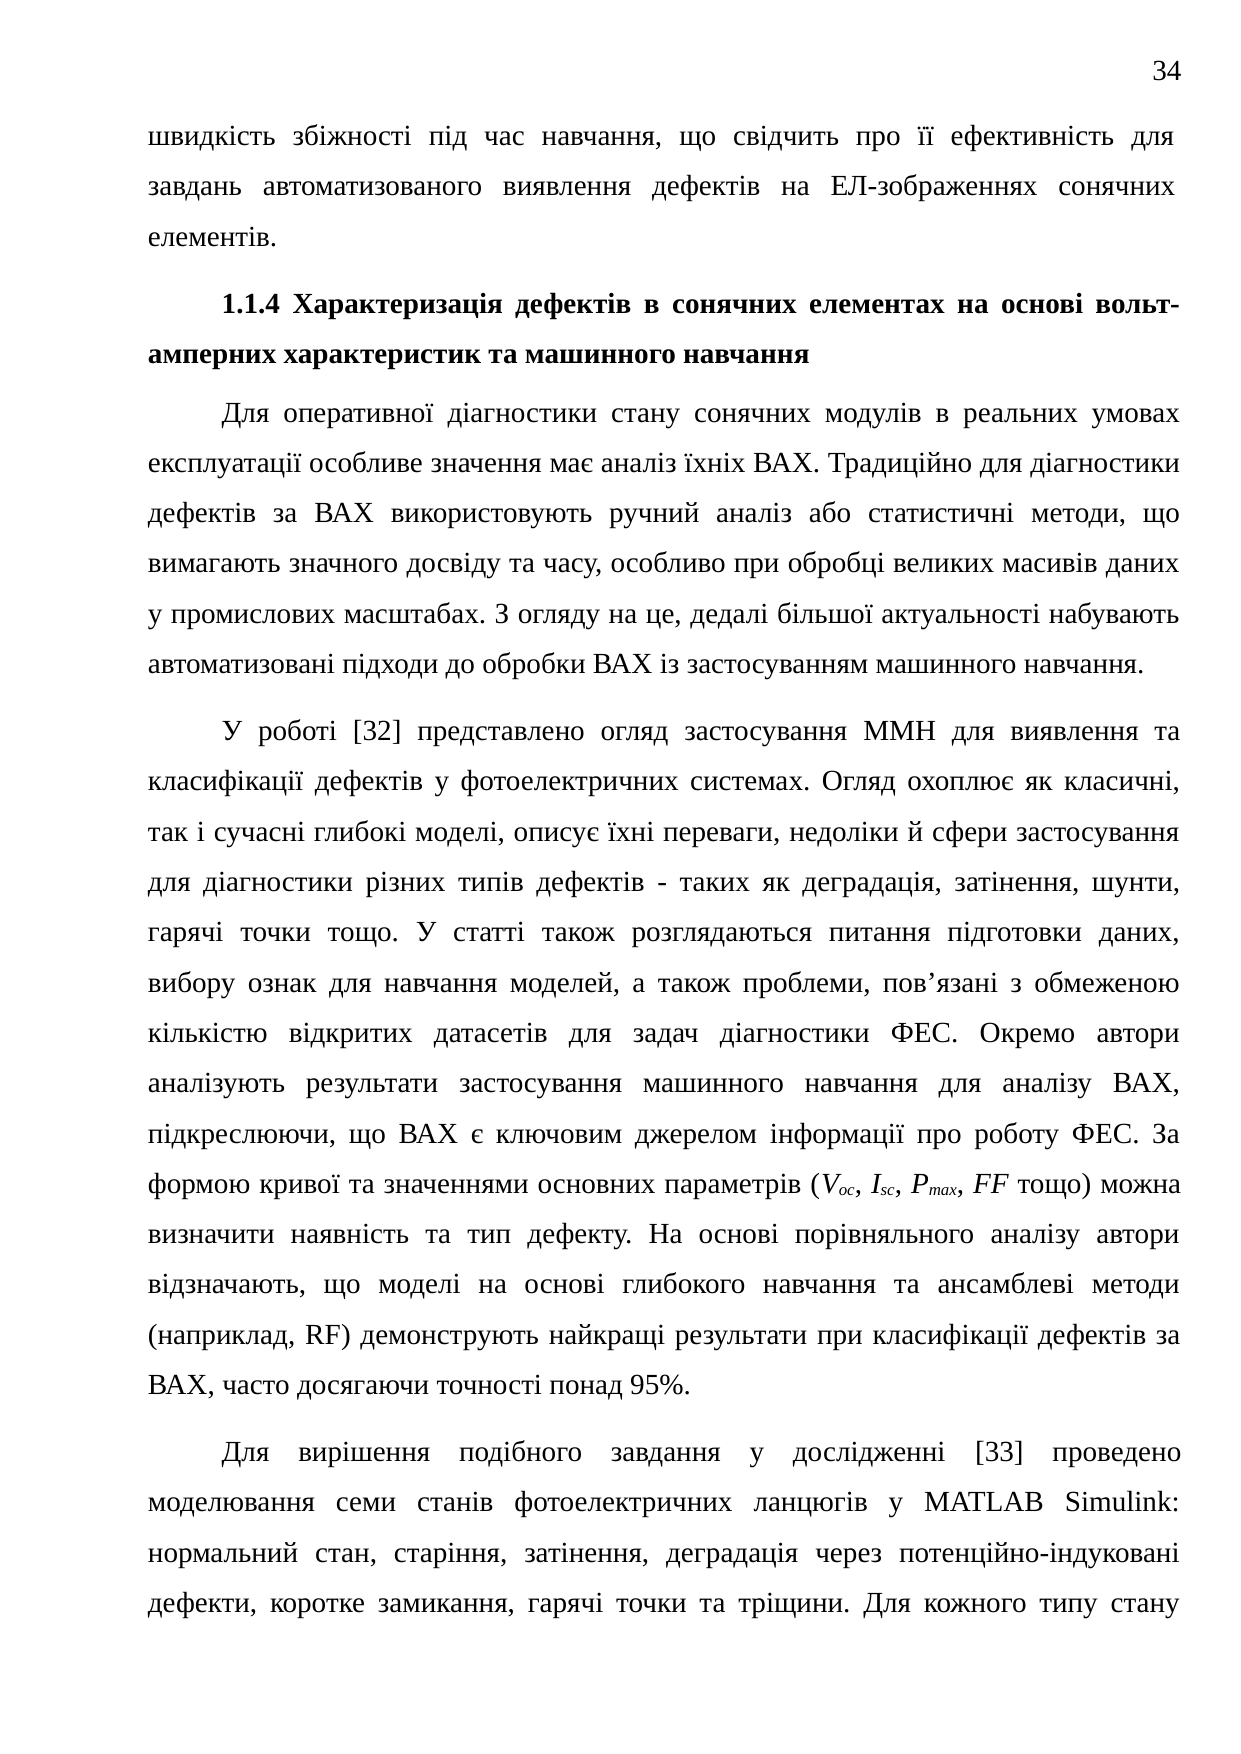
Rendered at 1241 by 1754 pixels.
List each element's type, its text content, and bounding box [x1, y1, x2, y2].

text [148, 118, 1176, 252]
text Для оперативної діагностики стану сонячних модулів в реальних умовах експлуатації особливе значення має аналіз їхніх ВАХ. Традиційно для діагностики дефектів за ВАХ використовують ручний аналіз або статистичні методи, що вимагають значного досвіду та часу, особливо при обробці великих масивів даних у промислових масштабах. З огляду на це, дедалі більшої актуальності набувають автоматизовані підходи до обробки ВАХ із застосуванням машинного навчання. [148, 395, 1181, 680]
subtitle 1.1.4 Характеризація дефектів в сонячних елементах на основі вольт-амперних характеристик та машинного навчання [148, 286, 1181, 369]
text У роботі [32] представлено огляд застосування ММН для виявлення та класифікації дефектів у фотоелектричних системах. Огляд охоплює як класичні, так і сучасні глибокі моделі, описує їхні переваги, недоліки й сфери застосування для діагностики різних типів дефектів - таких як деградація, затінення, шунти, гарячі точки тощо. У статті також розглядаються питання підготовки даних, вибору ознак для навчання моделей, а також проблеми, пов’язані з обмеженою кількістю відкритих датасетів для задач діагностики ФЕС. Окремо автори аналізують результати застосування машинного навчання для аналізу ВАХ, підкреслюючи, що ВАХ є ключовим джерелом інформації про роботу ФЕС. За формою кривої та значеннями основних параметрів (Voc, Isc, Pmax, FF тощо) можна визначити наявність та тип дефекту. На основі порівняльного аналізу автори відзначають, що моделі на основі глибокого навчання та ансамблеві методи (наприклад, RF) демонструють найкращі результати при класифікації дефектів за ВАХ, часто досягаючи точності понад 95%. [148, 713, 1181, 1401]
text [148, 1434, 1181, 1619]
